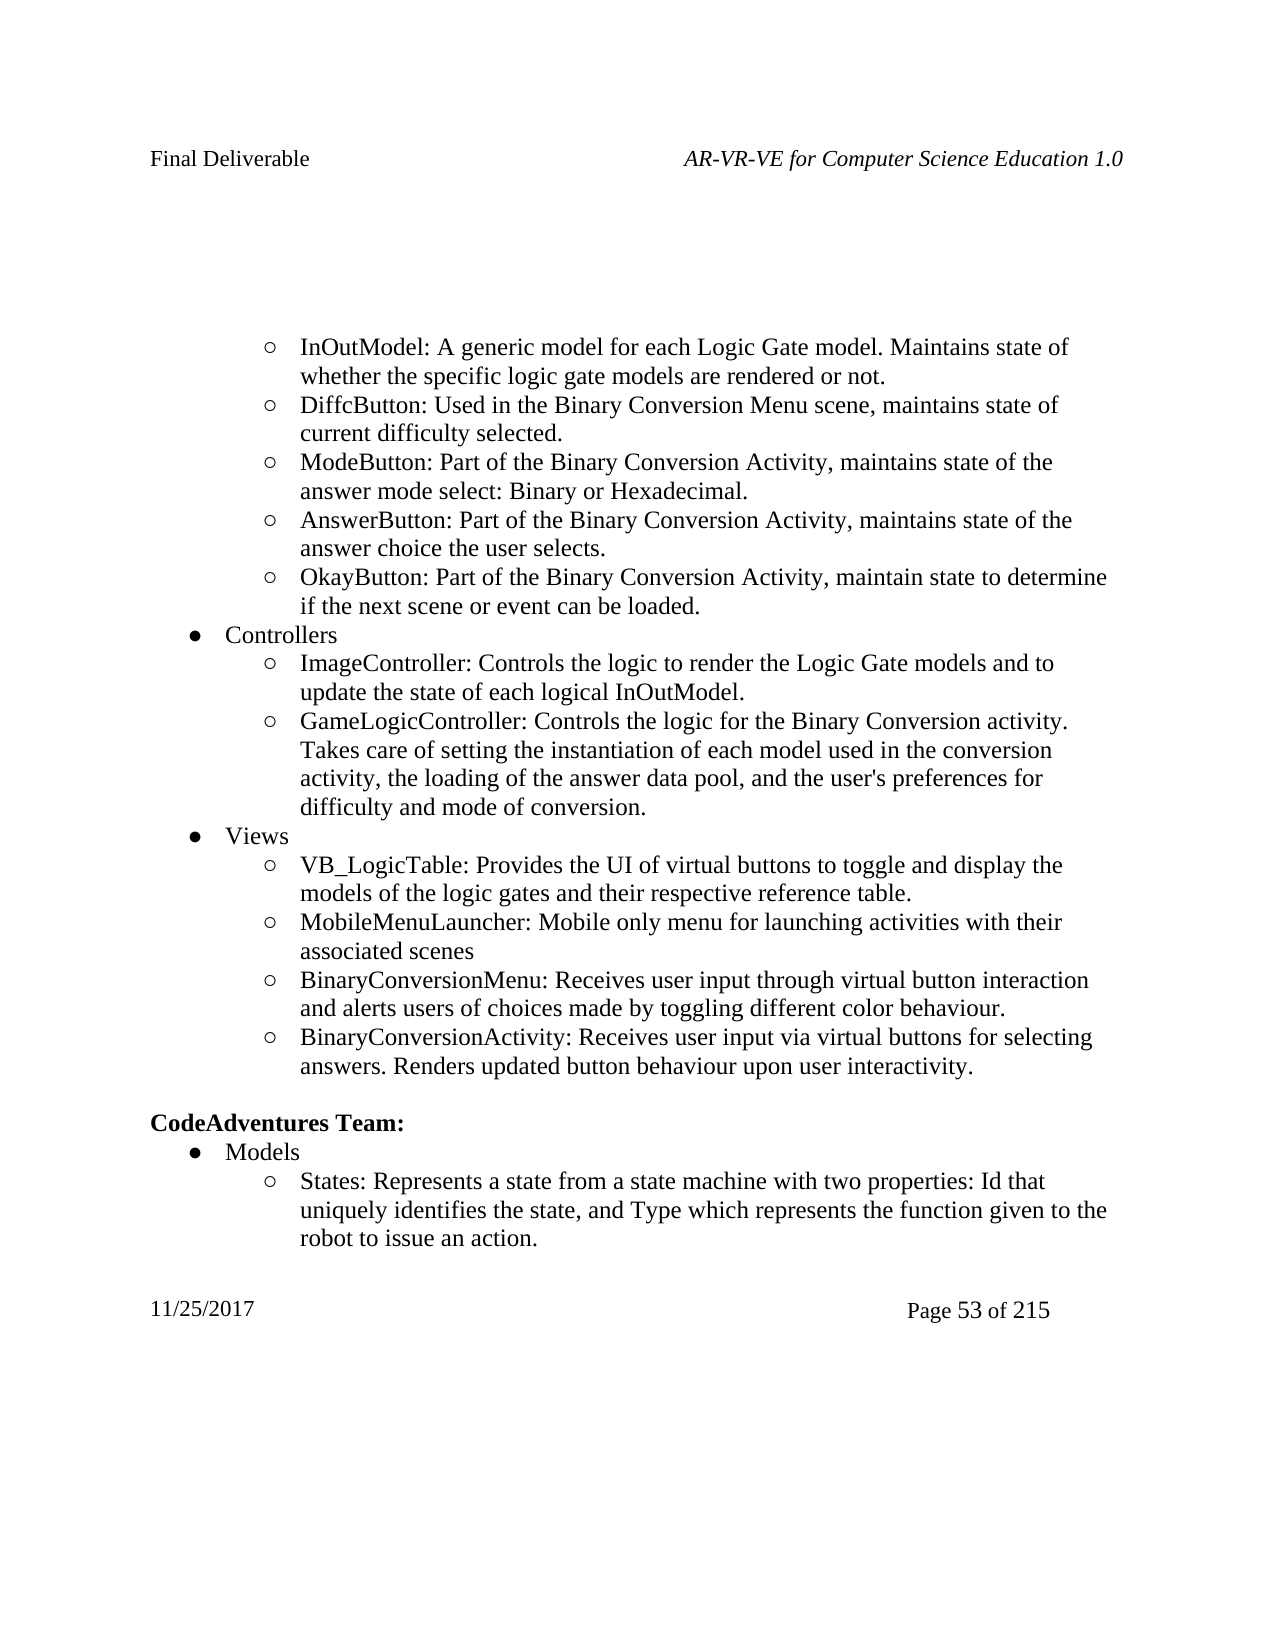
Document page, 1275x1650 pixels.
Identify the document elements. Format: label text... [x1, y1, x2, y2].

list Models [187, 1137, 1125, 1166]
list BinaryConversionMenu: Receives user input through virtual button interaction and alerts users of choices made by toggling different color behaviour. [262, 965, 1125, 1022]
list ImageController: Controls the logic to render the Logic Gate models and to update the state of each logical InOutModel. [262, 648, 1125, 706]
list States: Represents a state from a state machine with two properties: Id that uniquely identifies the state, and Type which represents the function given to the robot to issue an action. [262, 1166, 1125, 1252]
list Controllers [187, 620, 1125, 648]
list MobileMenuLauncher: Mobile only menu for launching activities with their associated scenes [262, 907, 1125, 965]
list AnswerButton: Part of the Binary Conversion Activity, maintains state of the answer choice the user selects. [262, 505, 1125, 562]
list DiffcButton: Used in the Binary Conversion Menu scene, maintains state of current difficulty selected. [262, 390, 1125, 447]
text CodeAdventures Team: [150, 1108, 1125, 1137]
list VB_LogicTable: Provides the UI of virtual buttons to toggle and display the models of the logic gates and their respective reference table. [262, 850, 1125, 907]
list Views [187, 821, 1125, 850]
list OkayButton: Part of the Binary Conversion Activity, maintain state to determine if the next scene or event can be loaded. [262, 562, 1125, 620]
list ModeButton: Part of the Binary Conversion Activity, maintains state of the answer mode select: Binary or Hexadecimal. [262, 447, 1125, 505]
list BinaryConversionActivity: Receives user input via virtual buttons for selecting answers. Renders updated button behaviour upon user interactivity. [262, 1022, 1125, 1080]
list GameLogicController: Controls the logic for the Binary Conversion activity. Takes care of setting the instantiation of each model used in the conversion activity, the loading of the answer data pool, and the user's preferences for difficulty and mode of conversion. [262, 706, 1125, 821]
list InOutModel: A generic model for each Logic Gate model. Maintains state of whether the specific logic gate models are rendered or not. [262, 332, 1125, 390]
